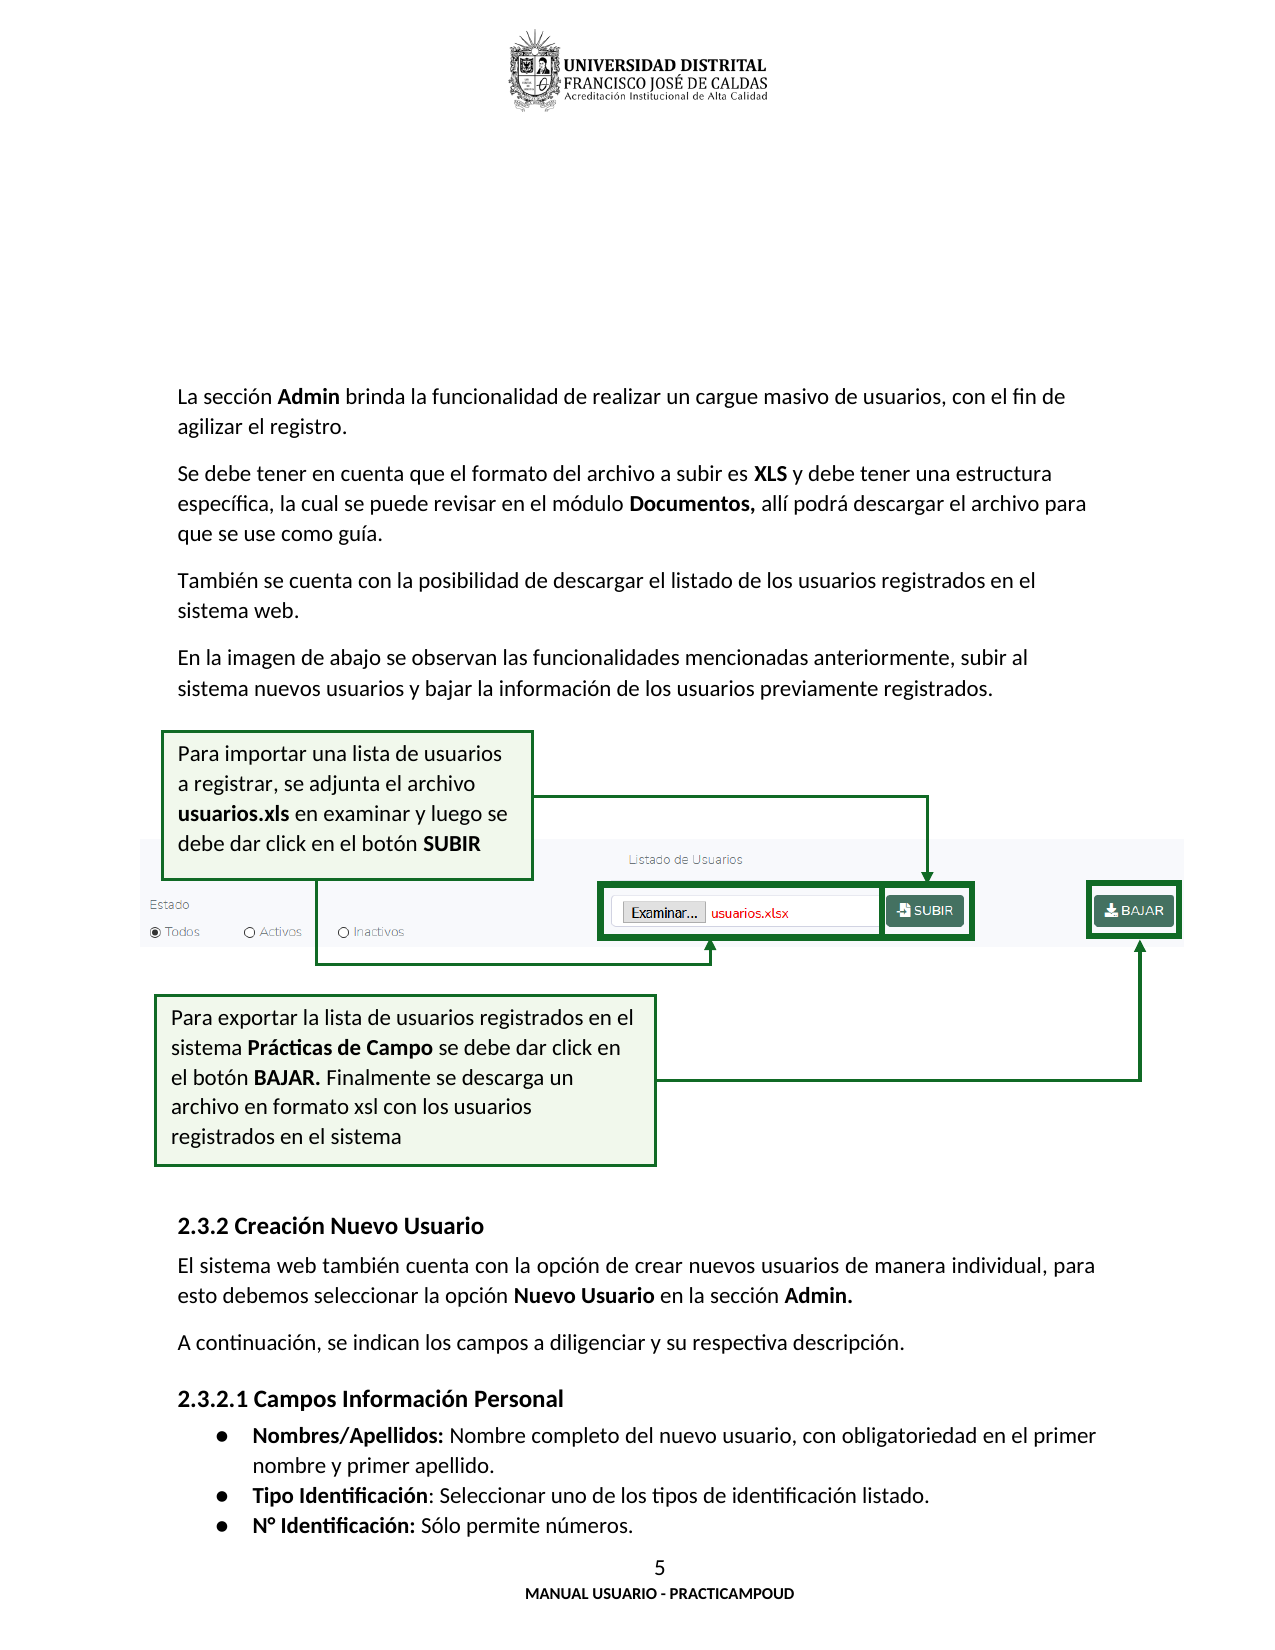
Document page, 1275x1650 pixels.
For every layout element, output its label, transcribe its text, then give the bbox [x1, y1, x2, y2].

picture [604, 888, 879, 934]
subtitle 2.3.2.1 Campos Información Personal [177, 1384, 1098, 1414]
text También se cuenta con la posibilidad de descargar el listado de los usuarios registrados en el sistema web. [177, 566, 1098, 624]
picture [507, 29, 768, 112]
text En la imagen de abajo se observan las funcionalidades mencionadas anteriormente, subir al sistema nuevos usuarios y bajar la información de los usuarios previamente registrados. [177, 643, 1098, 702]
picture [713, 839, 1184, 947]
list N° Identificación: Sólo permite números. [215, 1511, 1098, 1539]
text El sistema web también cuenta con la opción de crear nuevos usuarios de manera individual, para esto debemos seleccionar la opción Nuevo Usuario en la sección Admin. [177, 1251, 1098, 1309]
text Se debe tener en cuenta que el formato del archivo a subir es XLS y debe tener una estructura específica, la cual se puede revisar en el módulo Documentos, allí podrá descargar el archivo para que se use como guía. [177, 459, 1098, 547]
picture [885, 888, 969, 934]
list Tipo Identificación: Seleccionar uno de los tipos de identificación listado. [215, 1481, 1098, 1509]
subtitle 2.3.2 Creación Nuevo Usuario [177, 1210, 1098, 1241]
picture [140, 839, 315, 947]
text A continuación, se indican los campos a diligenciar y su respectiva descripción. [177, 1328, 1098, 1356]
picture [1092, 886, 1176, 933]
text La sección Admin brinda la funcionalidad de realizar un cargue masivo de usuarios, con el fin de agilizar el registro. [177, 382, 1098, 440]
picture [318, 839, 926, 947]
list Nombres/Apellidos: Nombre completo del nuevo usuario, con obligatoriedad en el primer nombre y primer apellido. [215, 1421, 1098, 1479]
